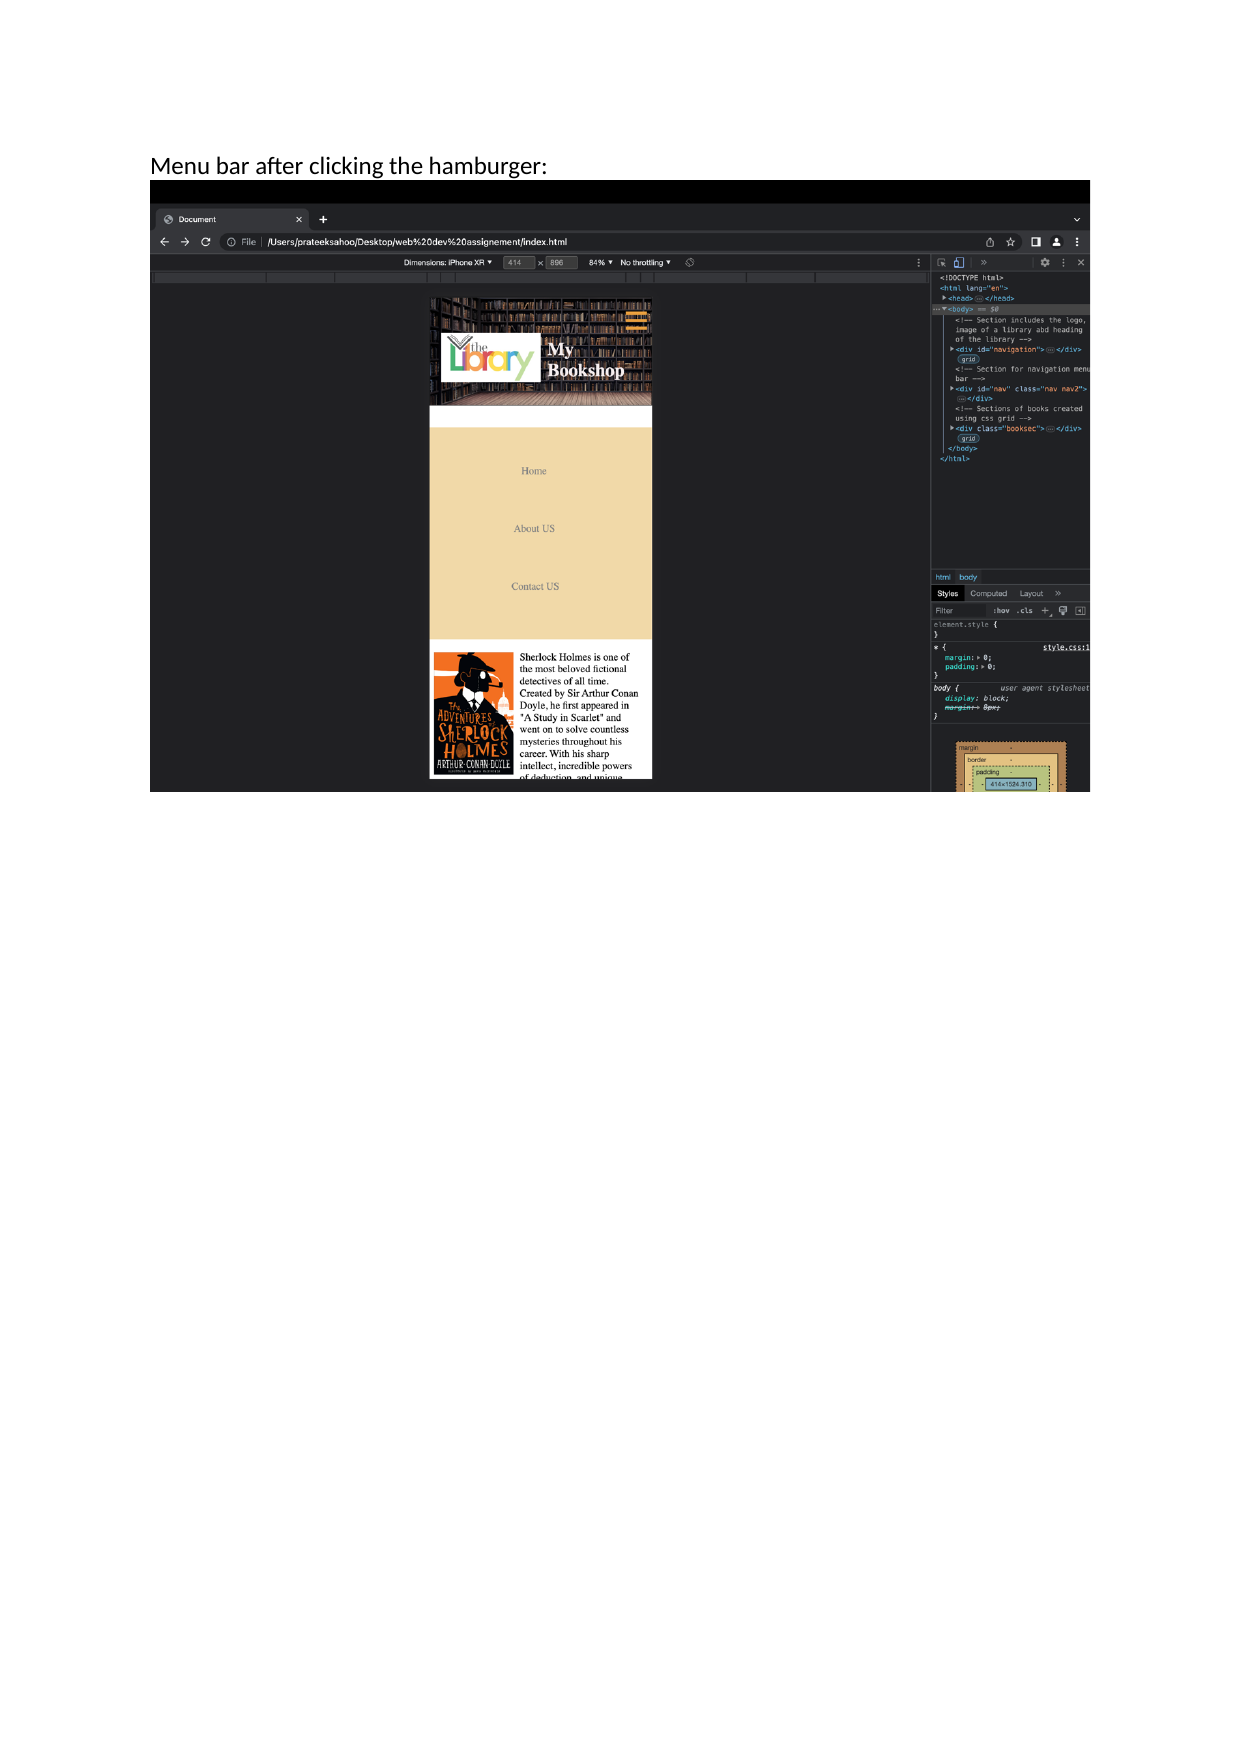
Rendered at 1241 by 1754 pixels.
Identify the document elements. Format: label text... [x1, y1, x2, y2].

text Menu bar after clicking the hamburger: [150, 150, 1090, 180]
picture [150, 180, 1091, 792]
